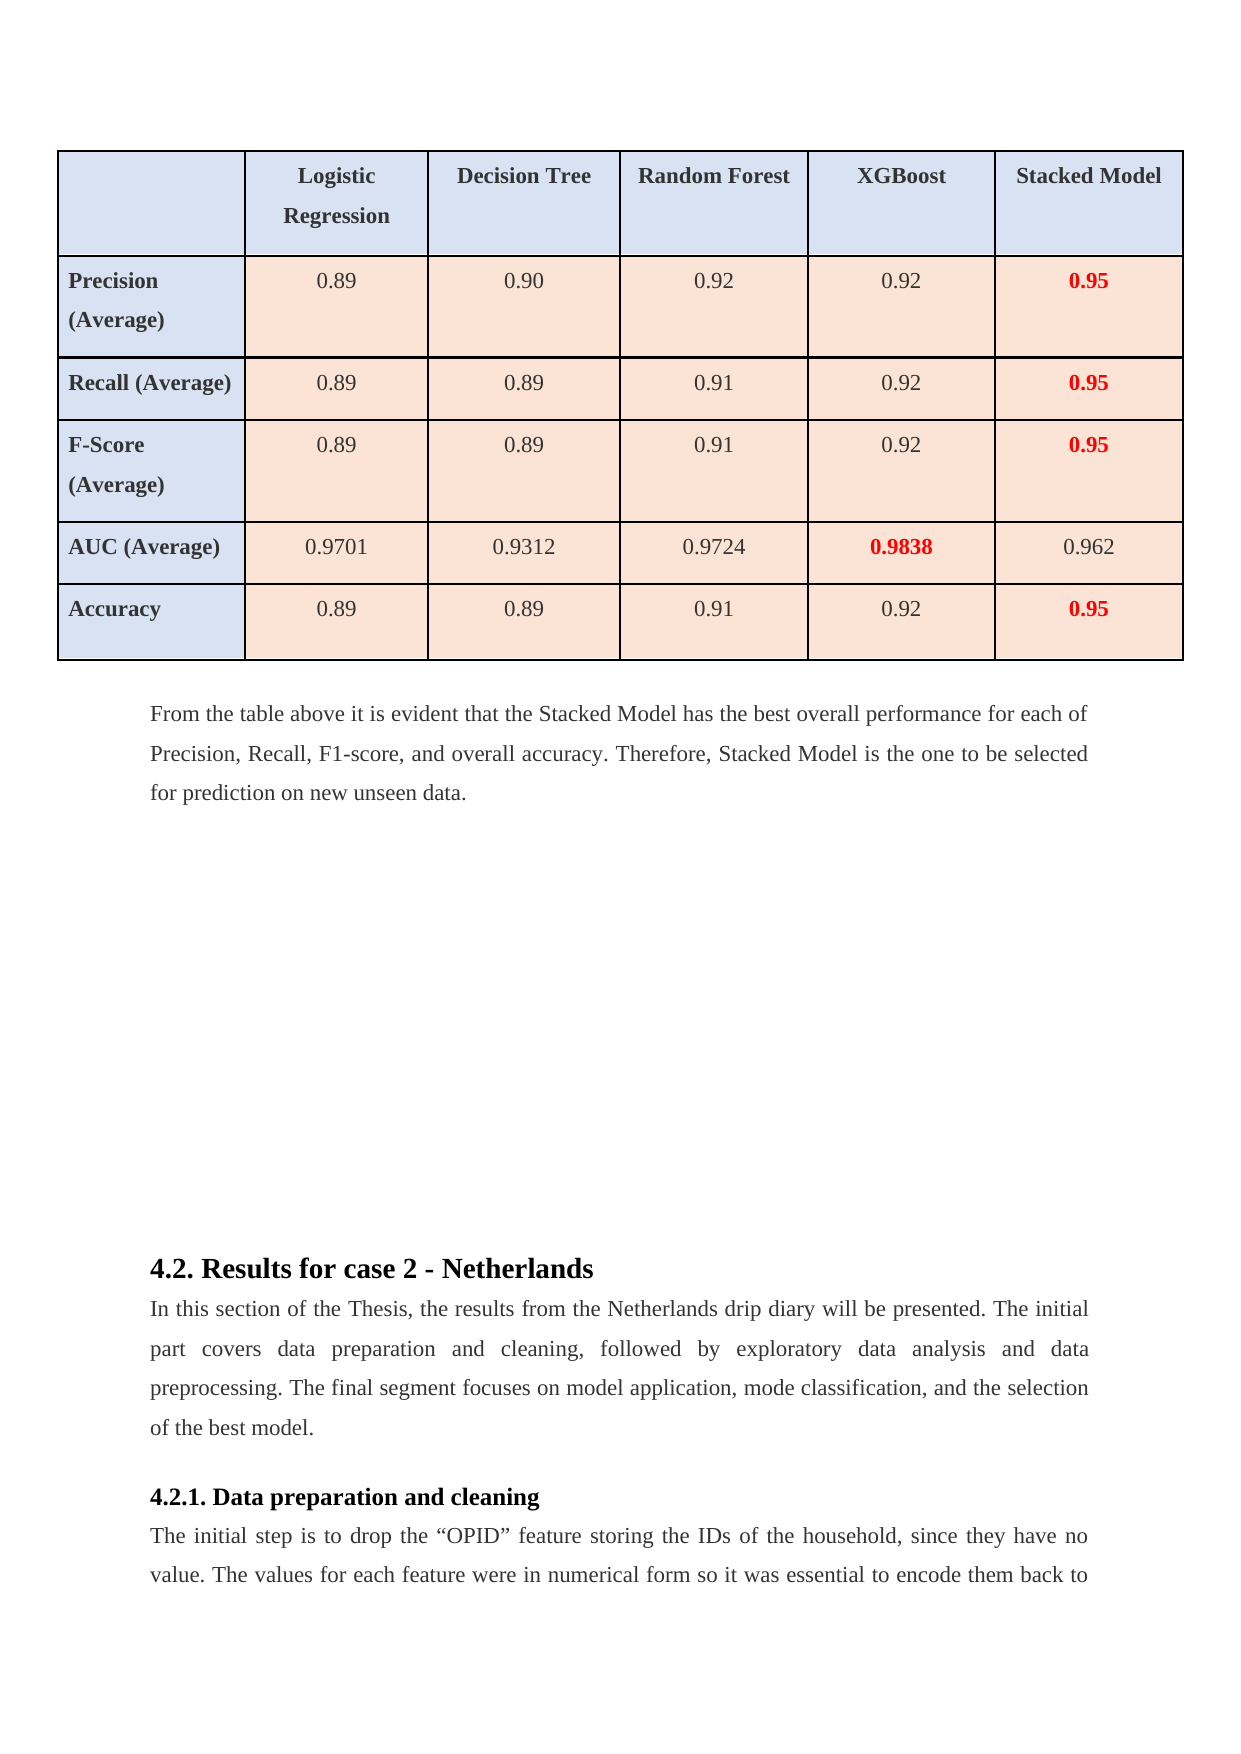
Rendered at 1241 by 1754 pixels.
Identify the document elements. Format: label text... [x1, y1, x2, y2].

table_cell 0.91 [621, 359, 807, 419]
table_cell Precision (Average) [59, 257, 244, 356]
table_cell 0.95 [996, 359, 1182, 419]
table_cell Recall (Average) [59, 359, 244, 419]
table_cell F-Score (Average) [59, 421, 244, 521]
subtitle 4.2.1. Data preparation and cleaning [150, 1482, 1090, 1511]
table_cell 0.92 [809, 585, 994, 658]
table_cell 0.91 [621, 585, 807, 658]
table_cell 0.89 [246, 421, 427, 521]
table_cell 0.89 [429, 359, 619, 419]
table_cell 0.92 [809, 421, 994, 521]
table_cell Accuracy [59, 585, 244, 658]
table_cell 0.9838 [809, 523, 994, 583]
table_cell 0.89 [429, 421, 619, 521]
table_cell 0.92 [809, 359, 994, 419]
table_cell 0.9312 [429, 523, 619, 583]
table_cell 0.92 [621, 257, 807, 356]
table_cell 0.962 [996, 523, 1182, 583]
table_header [59, 152, 244, 254]
table_cell 0.89 [429, 585, 619, 658]
table_cell AUC (Average) [59, 523, 244, 583]
table_cell 0.89 [246, 359, 427, 419]
table_cell 0.9701 [246, 523, 427, 583]
subtitle 4.2. Results for case 2 - Netherlands [150, 1251, 1090, 1284]
table_header Logistic Regression [246, 152, 427, 254]
table_cell 0.95 [996, 257, 1182, 356]
table_cell 0.95 [996, 585, 1182, 658]
table_header Stacked Model [996, 152, 1182, 254]
table_cell 0.89 [246, 257, 427, 356]
table_header XGBoost [809, 152, 994, 254]
text In this section of the Thesis, the results from the Netherlands drip diary will be presented. The initial part covers data preparation and cleaning, followed by exploratory data analysis and data preprocessing. The final segment focuses on model application, mode classification, and the selection of the best model. [150, 1295, 1090, 1440]
table_cell 0.92 [809, 257, 994, 356]
table_cell 0.89 [246, 585, 427, 658]
table_cell 0.90 [429, 257, 619, 356]
table_header Random Forest [621, 152, 807, 254]
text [150, 1522, 1090, 1588]
table_cell 0.95 [996, 421, 1182, 521]
table_header Decision Tree [429, 152, 619, 254]
table_cell 0.9724 [621, 523, 807, 583]
text From the table above it is evident that the Stacked Model has the best overall performance for each of Precision, Recall, F1-score, and overall accuracy. Therefore, Stacked Model is the one to be selected for prediction on new unseen data. [150, 700, 1090, 805]
table_cell 0.91 [621, 421, 807, 521]
